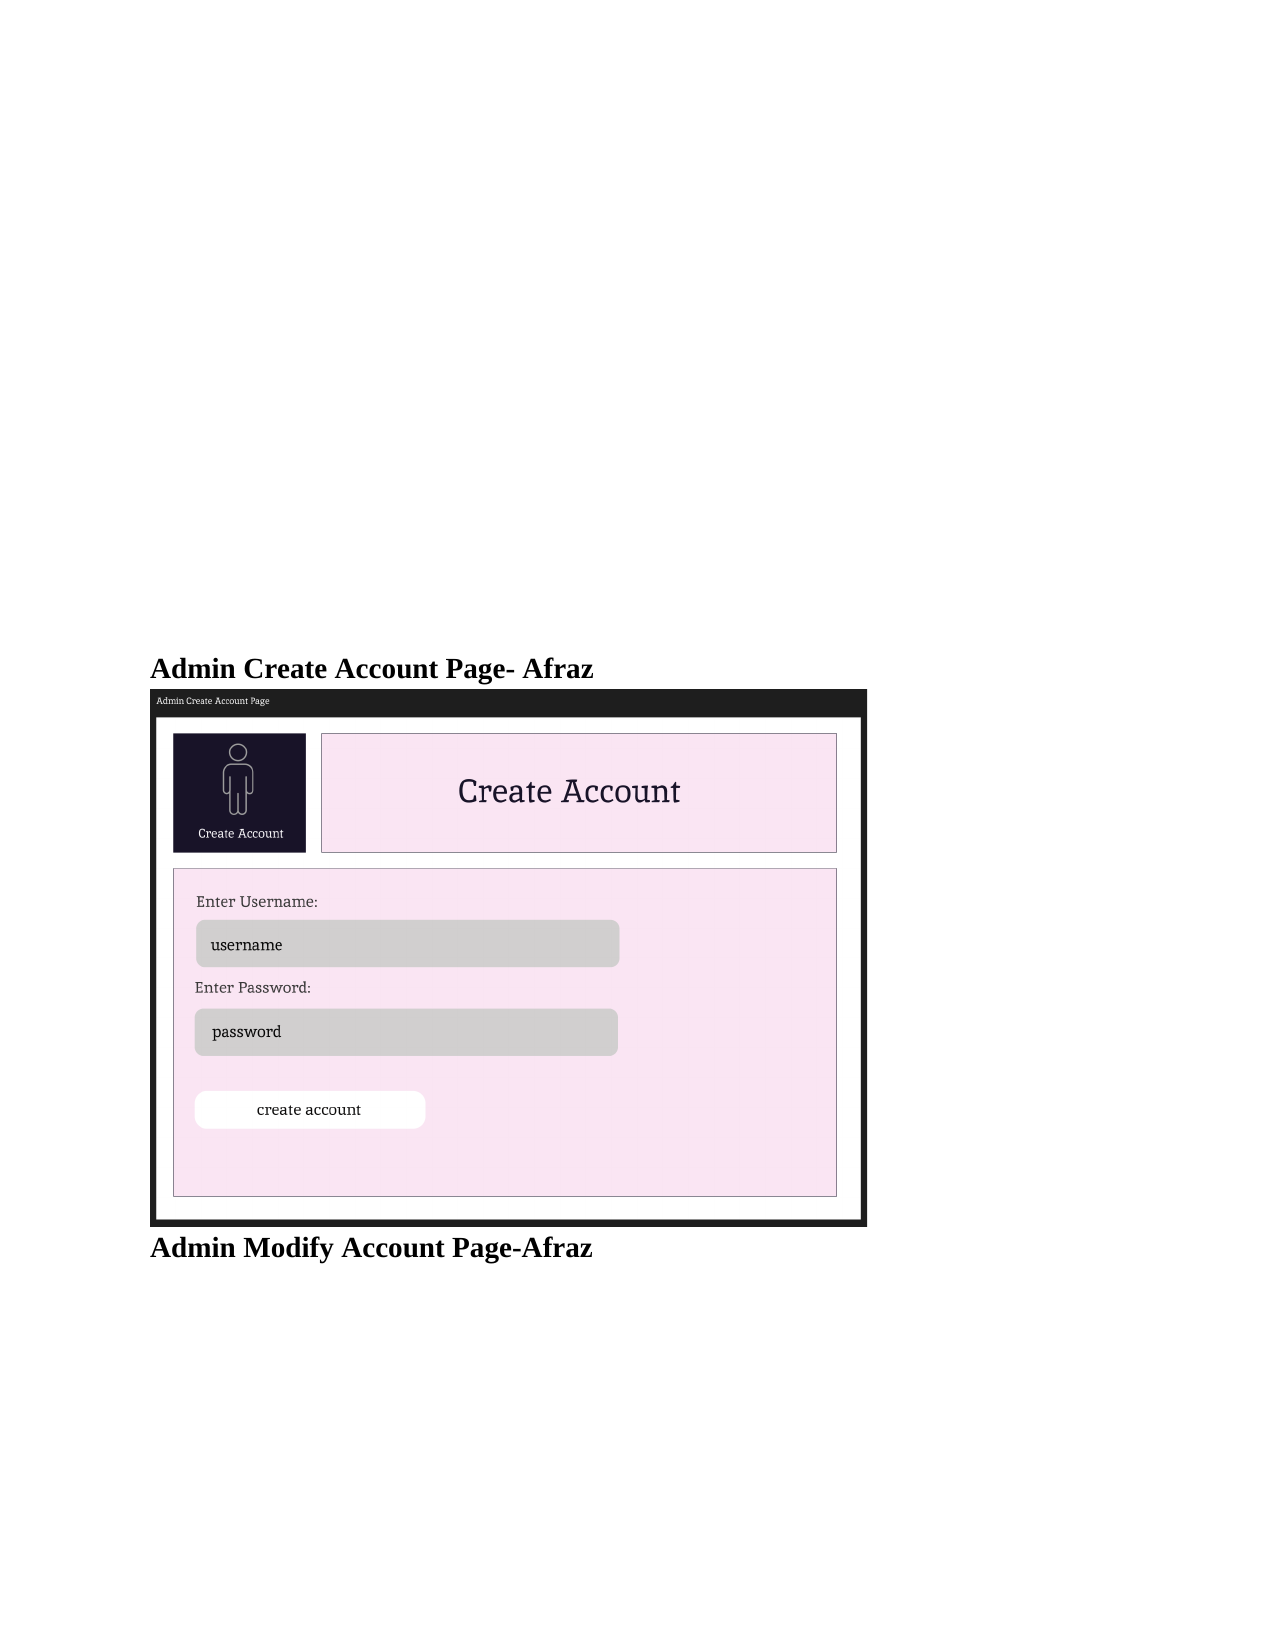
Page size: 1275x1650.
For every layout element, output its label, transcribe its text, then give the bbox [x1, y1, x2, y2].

picture [150, 689, 868, 1227]
text Admin Modify Account Page-Afraz [150, 1231, 1125, 1264]
text Admin Create Account Page- Afraz [150, 651, 1125, 684]
